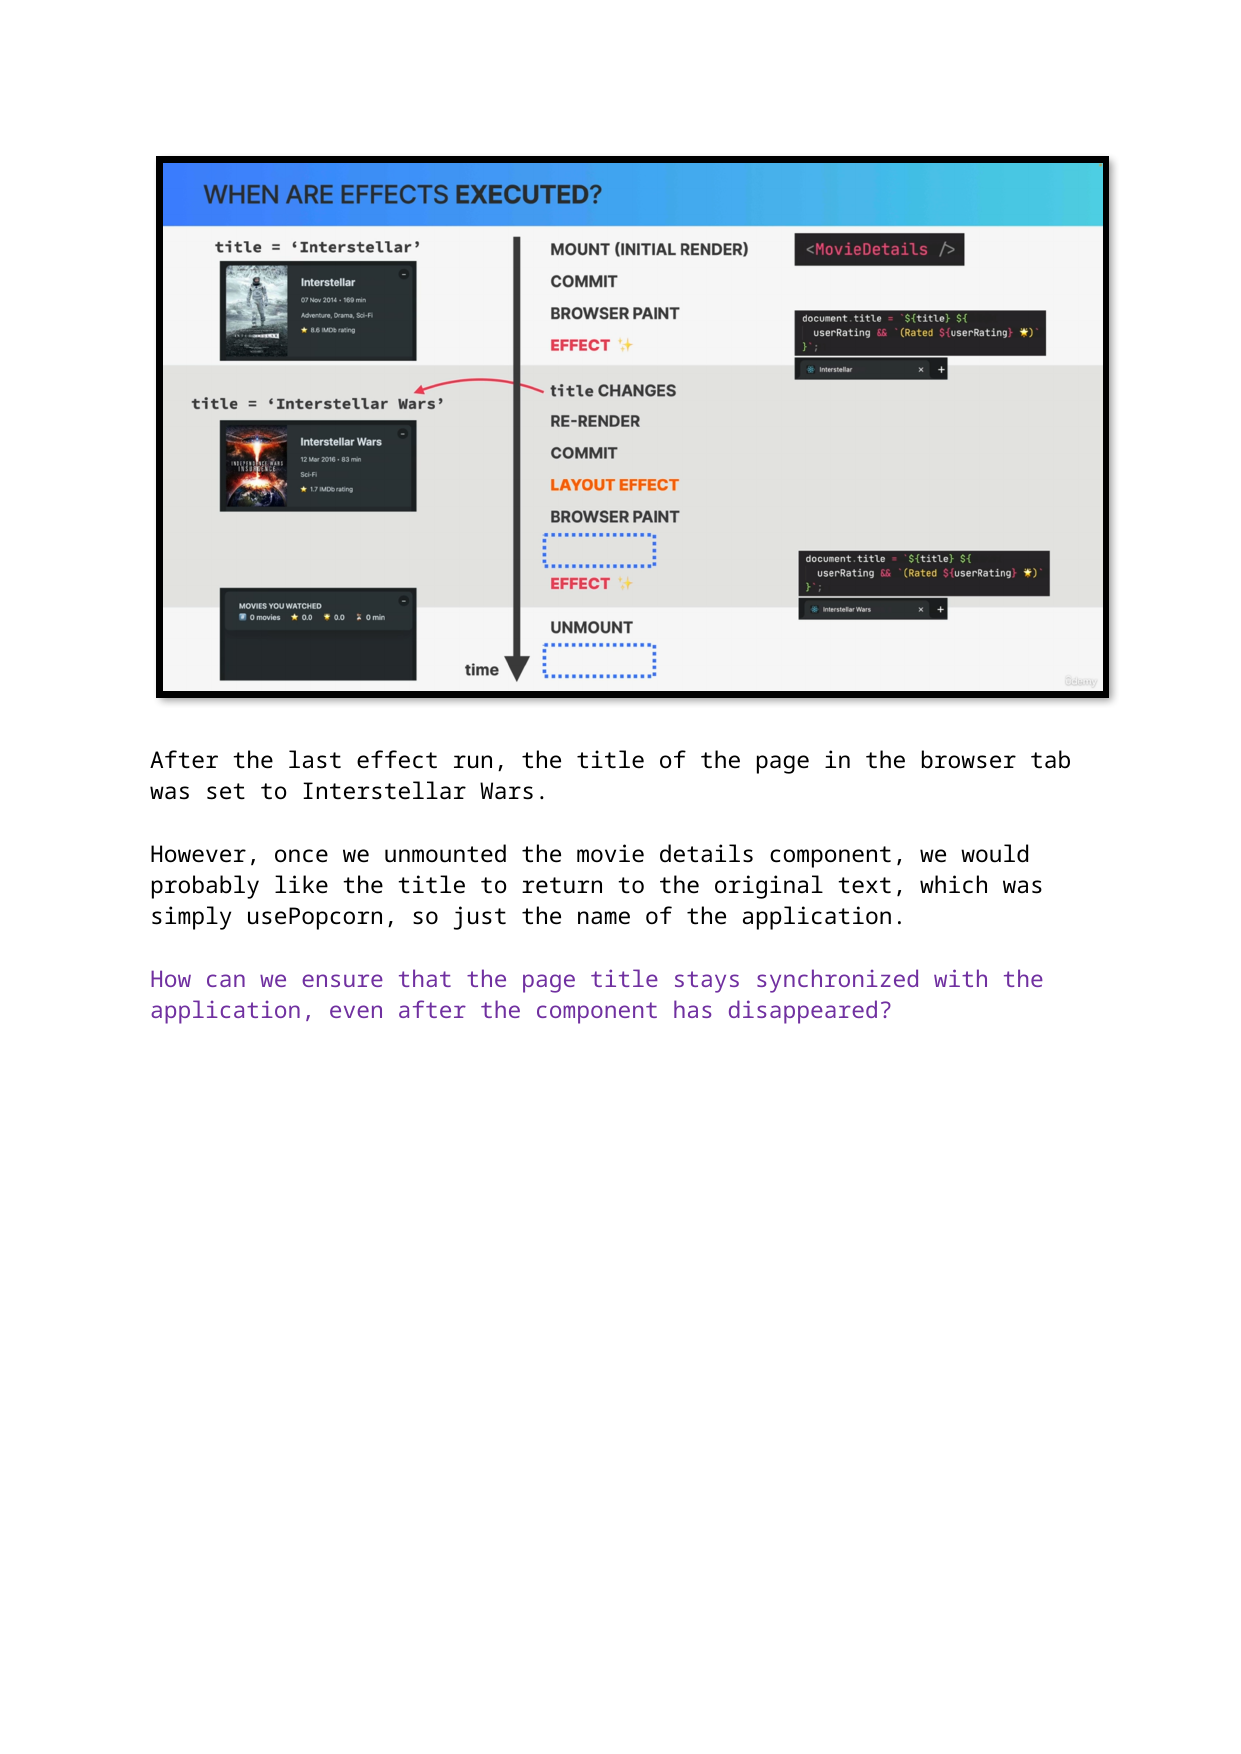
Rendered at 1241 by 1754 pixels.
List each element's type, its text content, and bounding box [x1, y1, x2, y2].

text After the last effect run, the title of the page in the browser tab was set to Interstellar Wars. [150, 744, 1090, 806]
text How can we ensure that the page title stays synchronized with the application, even after the component has disappeared? [150, 963, 1090, 1025]
picture [163, 163, 1103, 691]
text However, once we unmounted the movie details component, we would probably like the title to return to the original text, which was simply usePopcorn, so just the name of the application. [150, 838, 1090, 931]
